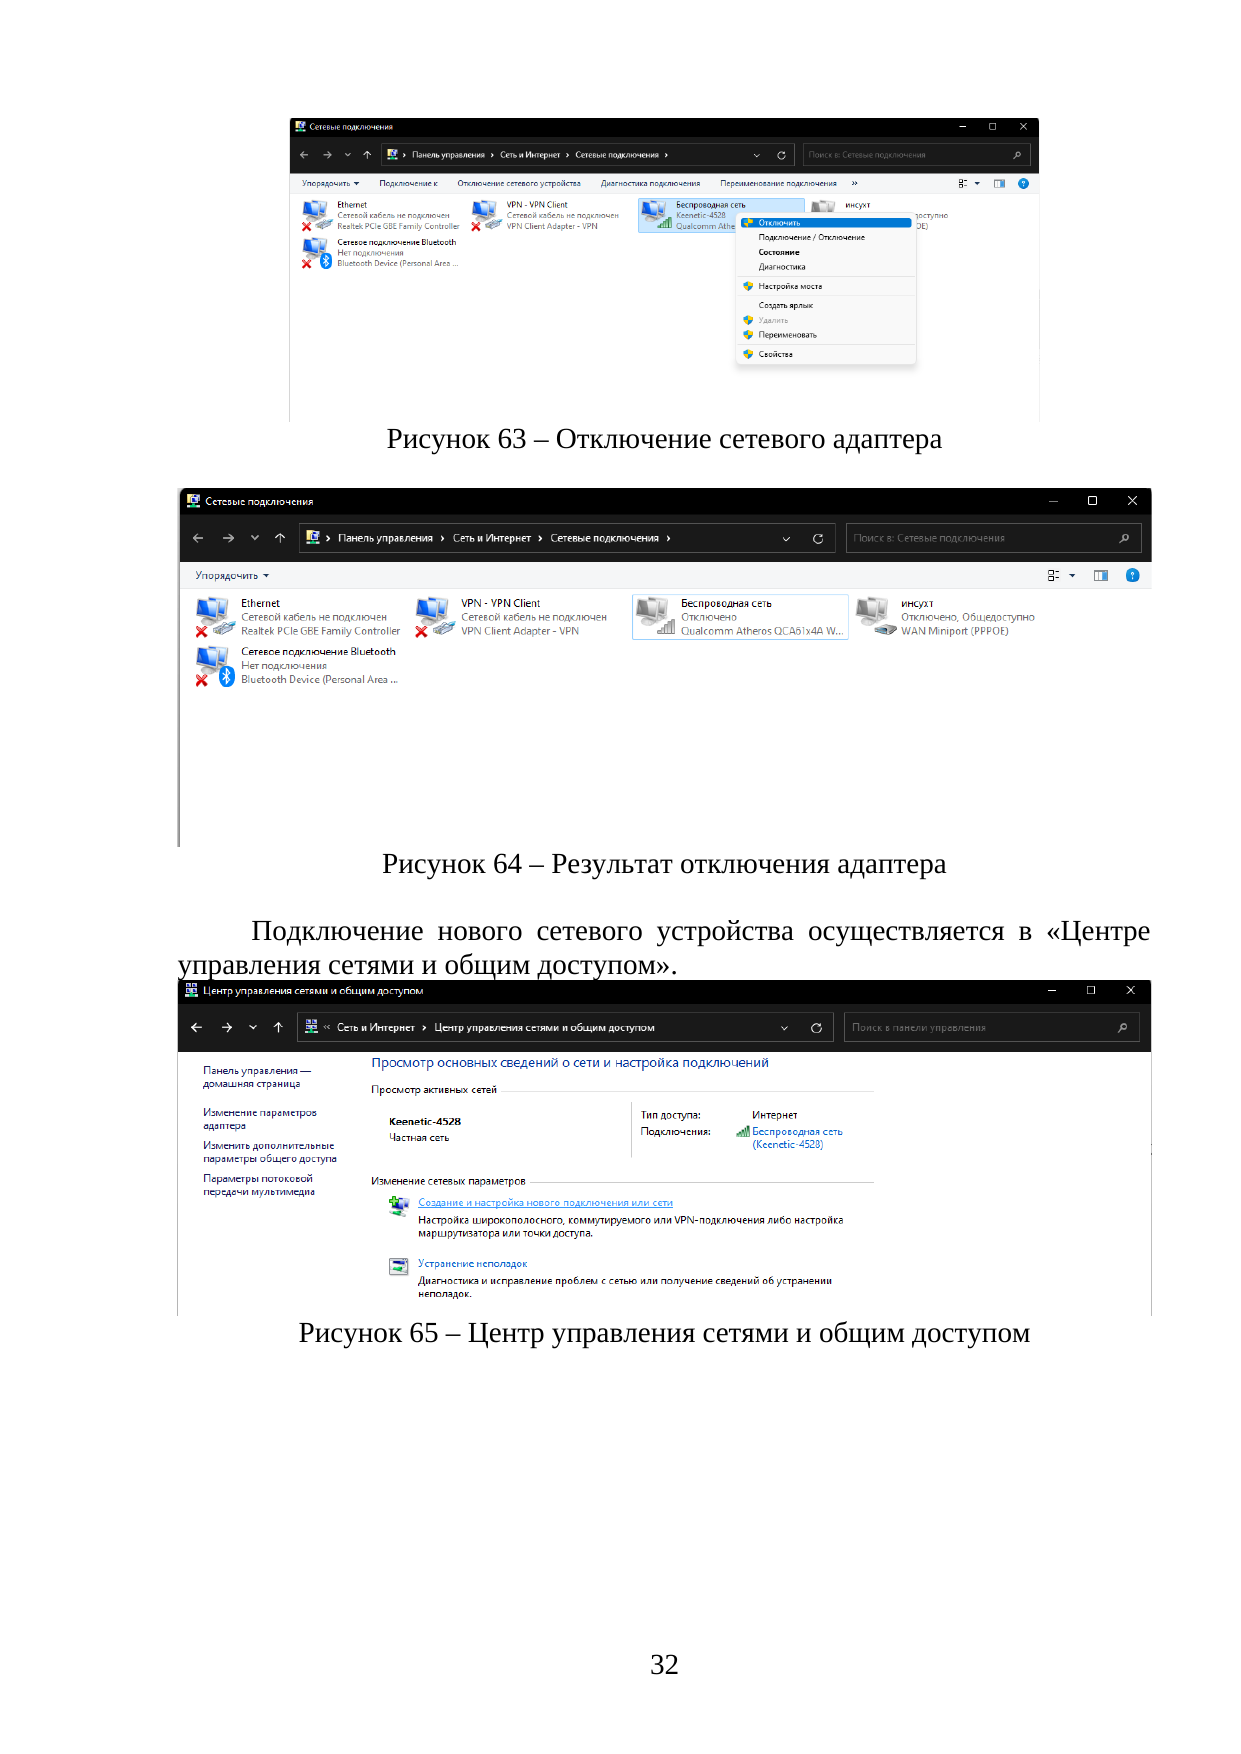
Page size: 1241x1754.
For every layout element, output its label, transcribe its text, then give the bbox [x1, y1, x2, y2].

text Рисунок 65 – Центр управления сетями и общим доступом [177, 1316, 1152, 1349]
picture [177, 488, 1152, 847]
picture [177, 980, 1152, 1316]
text Рисунок 63 – Отключение сетевого адаптера [177, 422, 1152, 455]
picture [289, 118, 1040, 422]
text Рисунок 64 – Результат отключения адаптера [177, 847, 1152, 880]
text Подключение нового сетевого устройства осуществляется в «Центре управления сетями и общим доступом». [177, 913, 1152, 980]
